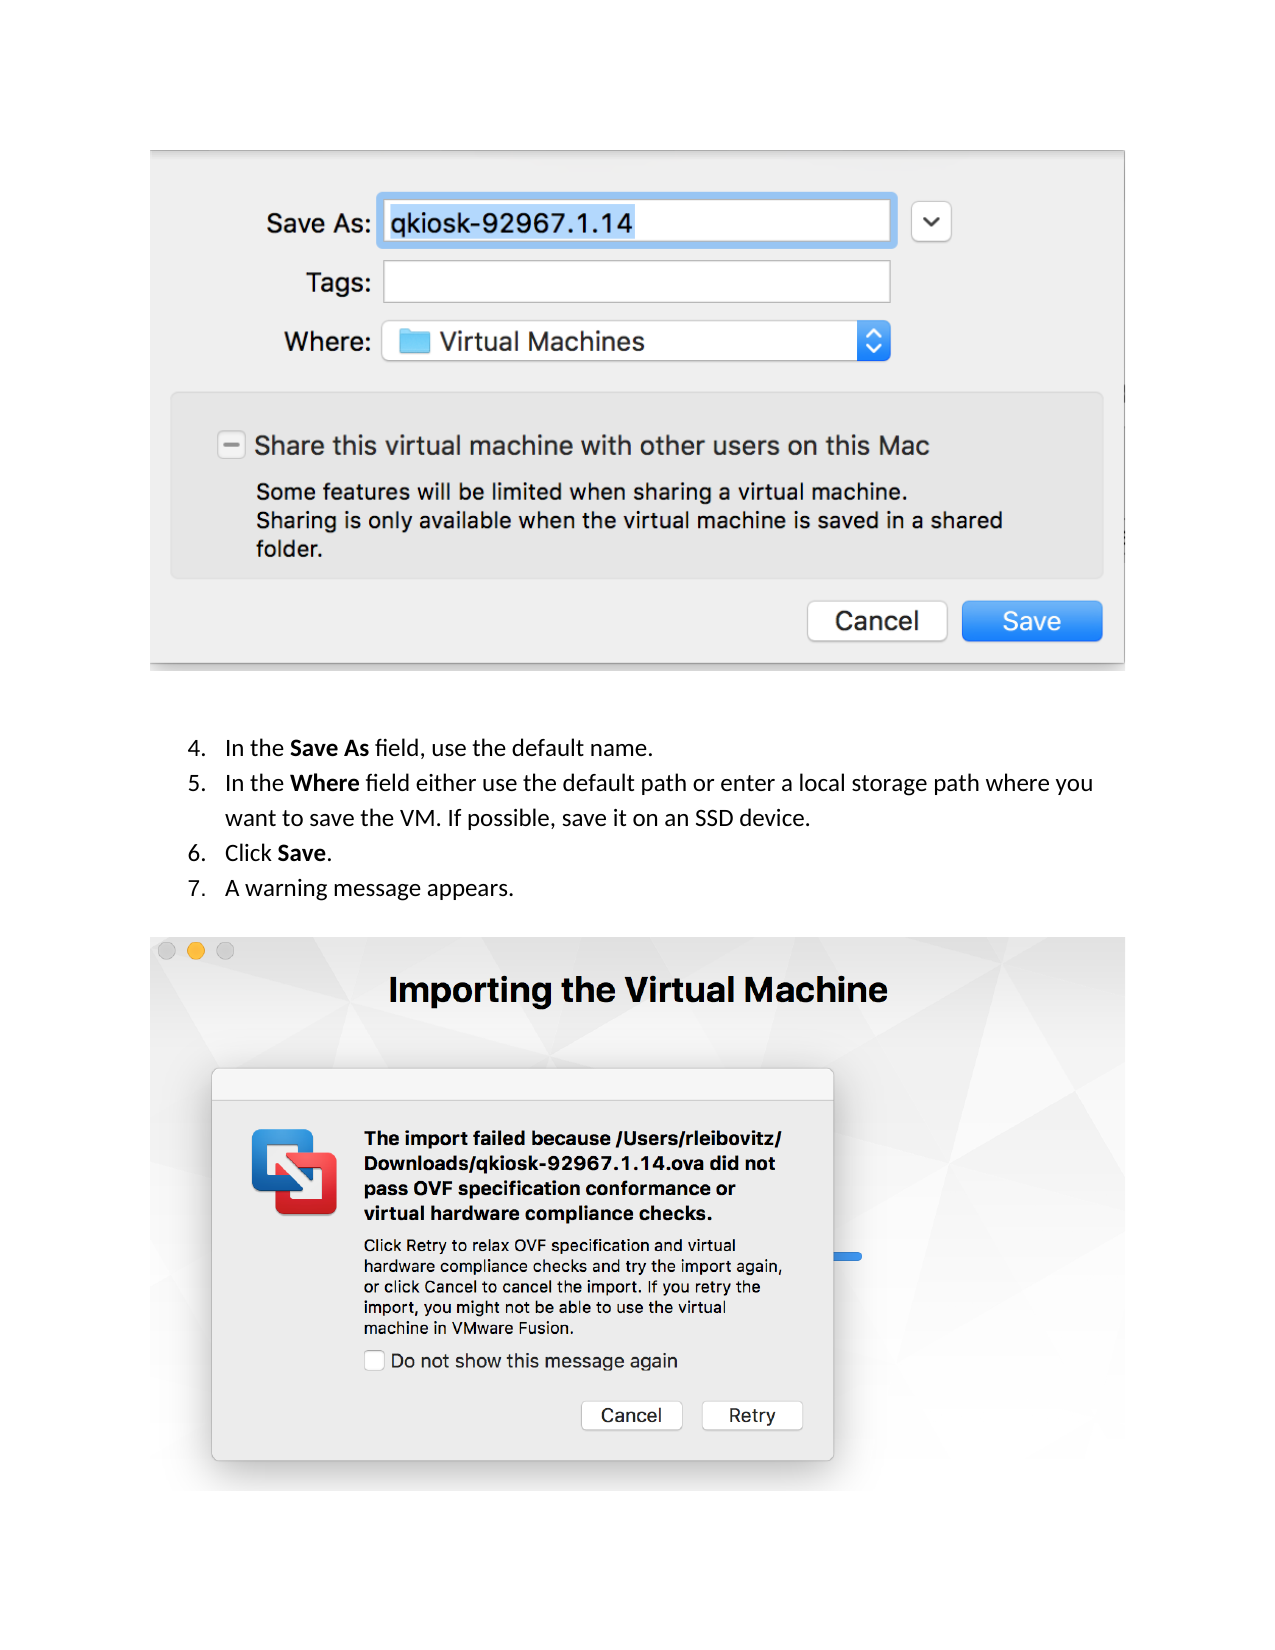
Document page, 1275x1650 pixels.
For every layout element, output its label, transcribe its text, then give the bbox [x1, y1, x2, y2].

list Click Save. [187, 837, 1125, 868]
list A warning message appears. [187, 872, 1125, 903]
picture [150, 150, 1125, 671]
picture [150, 937, 1125, 1491]
list In the Where field either use the default path or enter a local storage path where you want to save the VM. If possible, save it on an SSD device. [187, 767, 1125, 833]
list In the Save As field, use the default name. [187, 732, 1125, 763]
